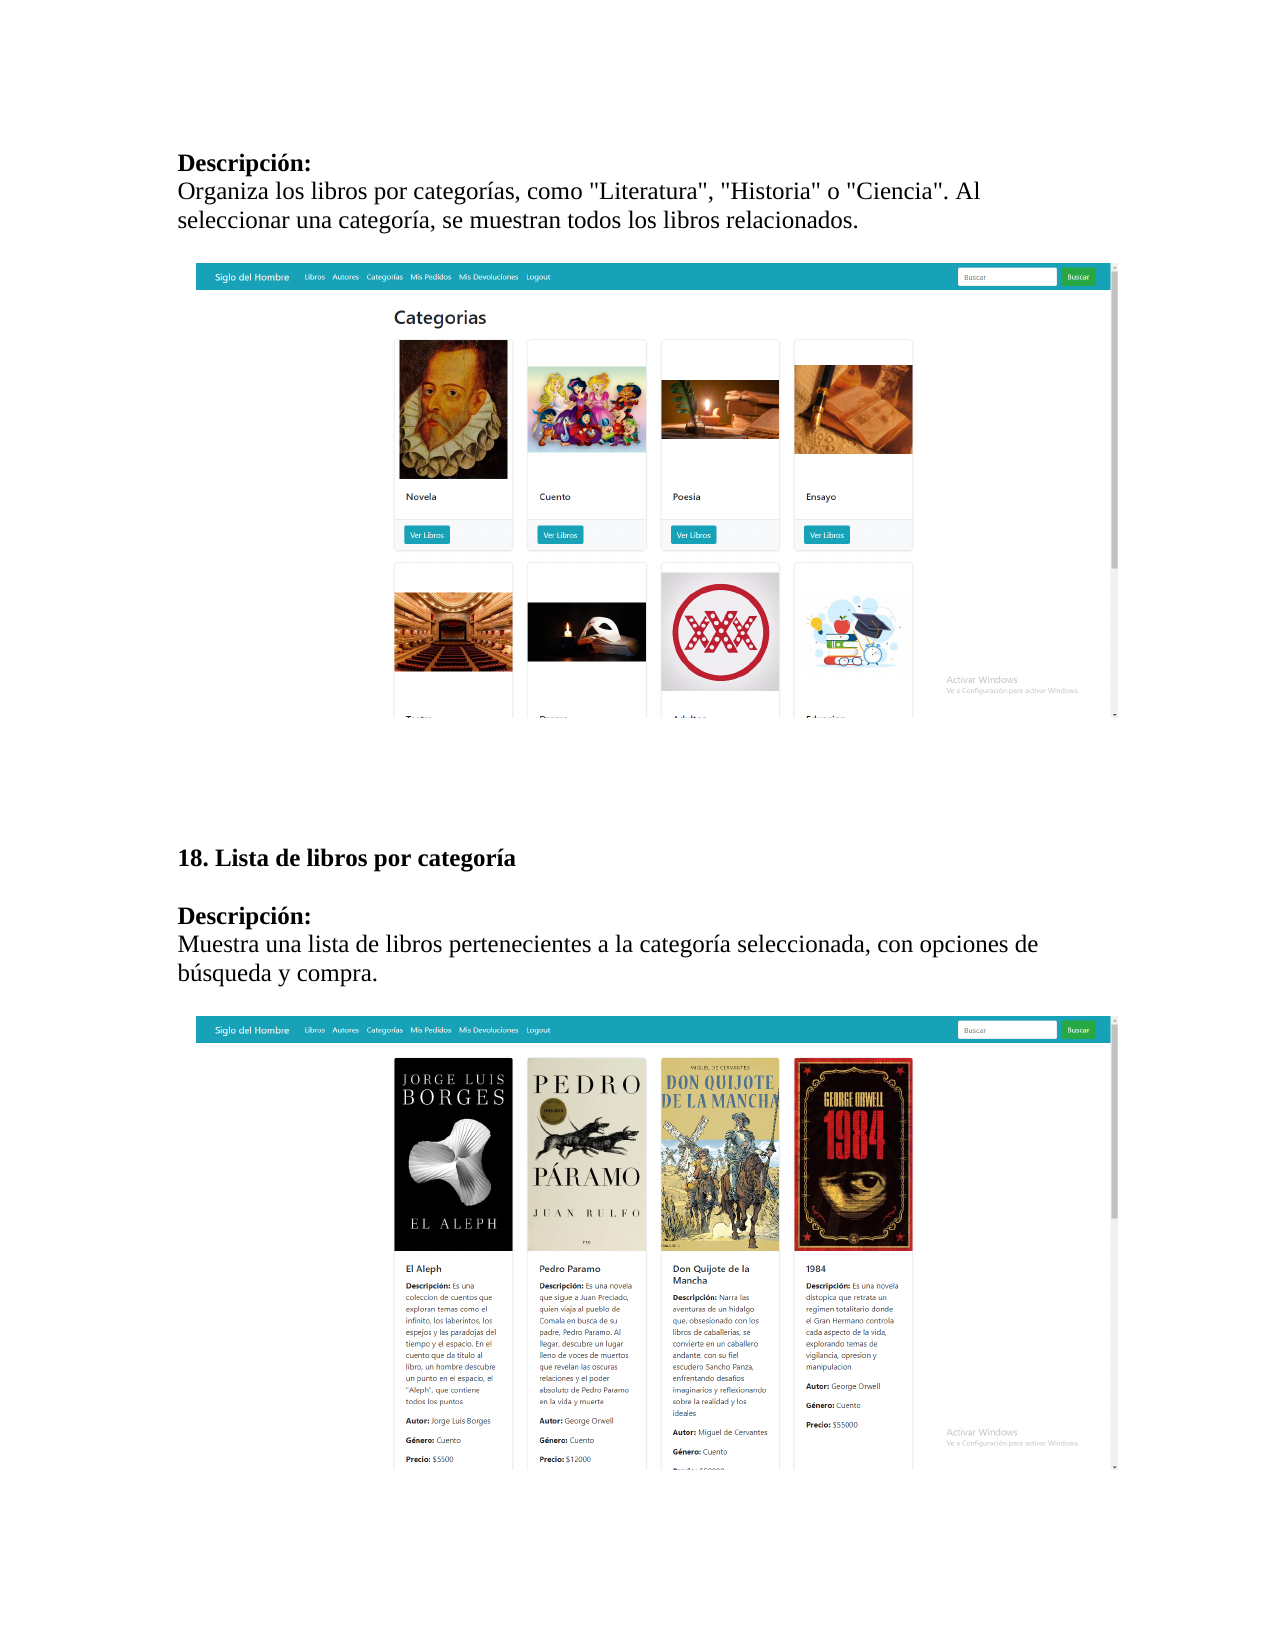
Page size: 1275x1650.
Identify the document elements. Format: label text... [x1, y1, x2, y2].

subtitle 18. Lista de libros por categoría [177, 843, 1098, 872]
text Descripción: Muestra una lista de libros pertenecientes a la categoría seleccionada, con opciones de búsqueda y compra. [177, 901, 1098, 987]
text Descripción: Organiza los libros por categorías, como "Literatura", "Historia" o "Ciencia". Al seleccionar una categoría, se muestran todos los libros relacionados. [177, 148, 1098, 234]
